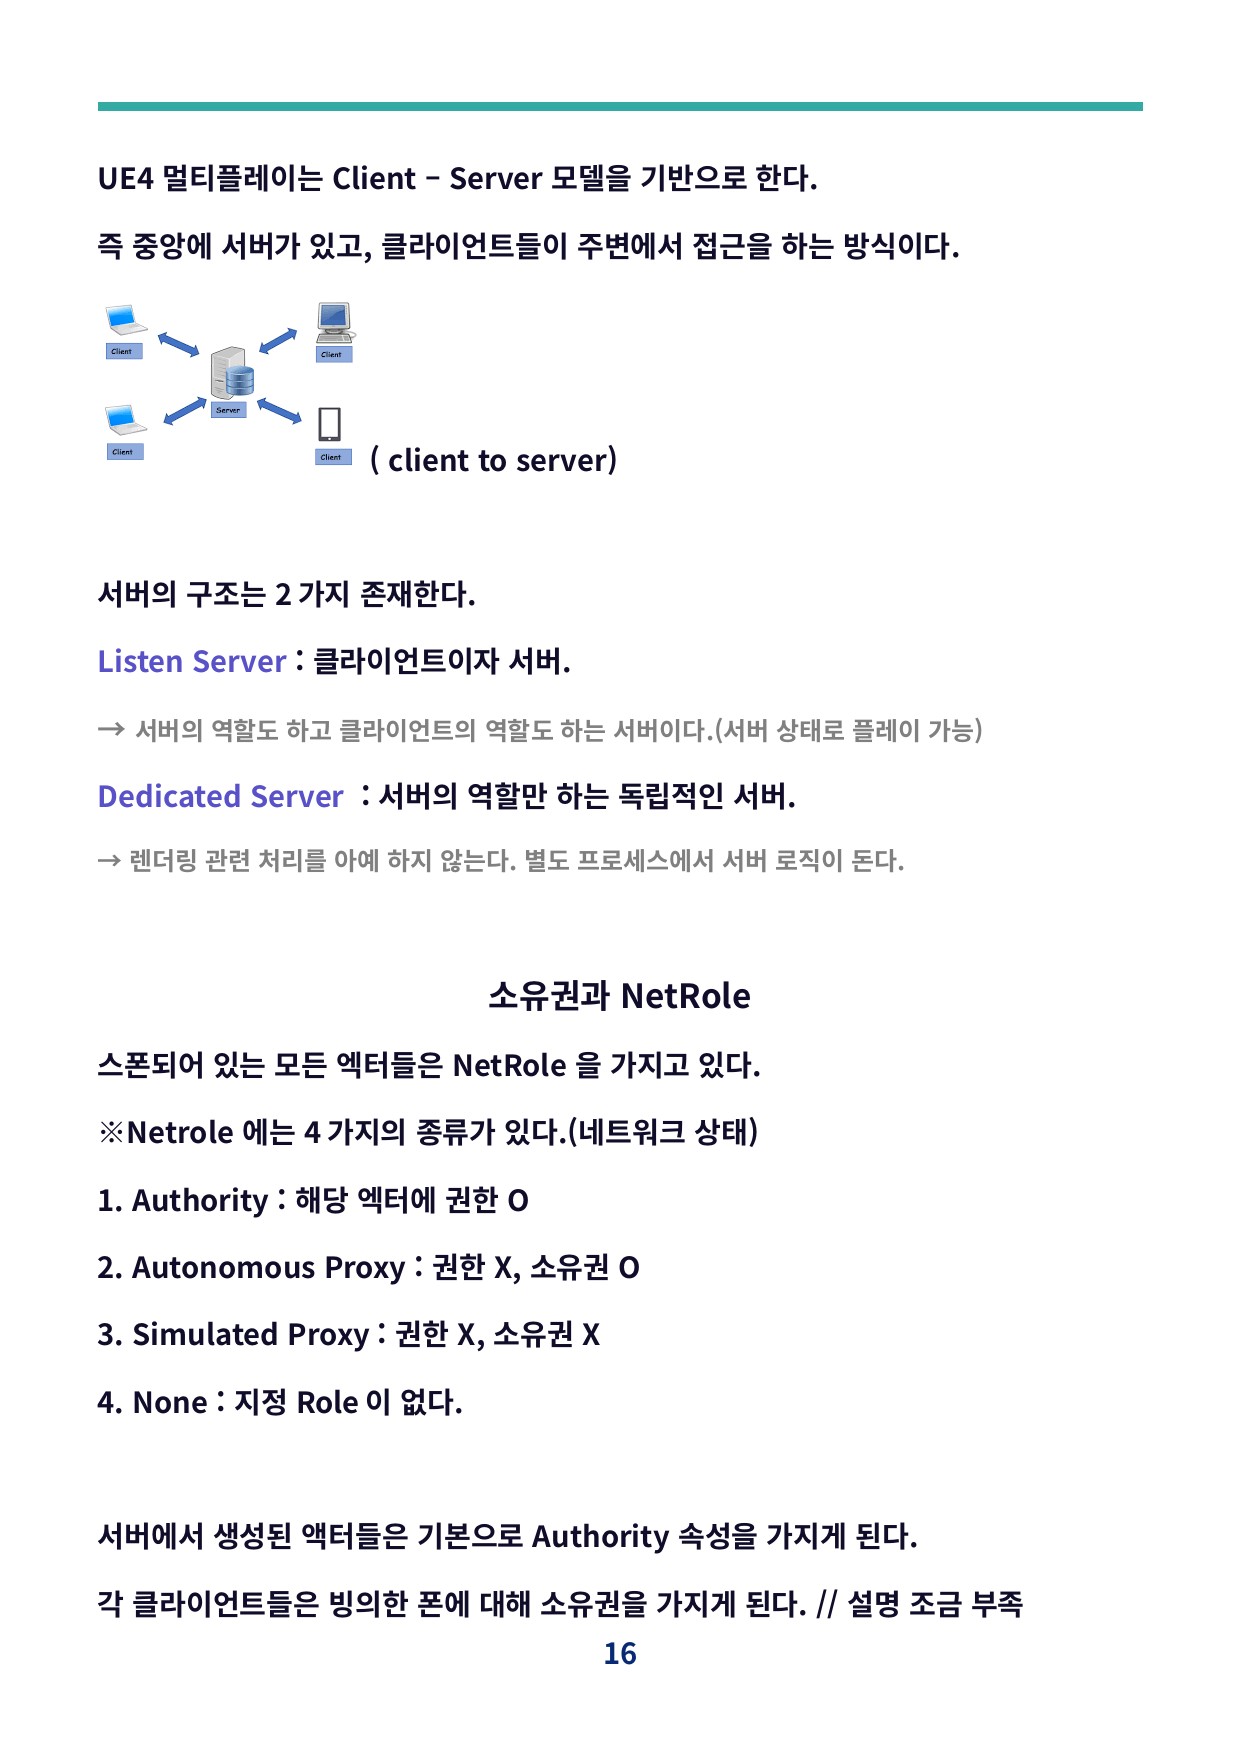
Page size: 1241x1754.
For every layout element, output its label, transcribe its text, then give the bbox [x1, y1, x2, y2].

subtitle Listen Server : 클라이언트이자 서버. [97, 639, 1143, 681]
subtitle → 서버의 역할도 하고 클라이언트의 역할도 하는 서버이다.(서버 상태로 플레이 가능) [97, 706, 1143, 749]
subtitle UE4 멀티플레이는 Client – Server 모델을 기반으로 한다. [97, 156, 1143, 198]
picture [97, 290, 370, 471]
subtitle 소유권과 NetRole [97, 969, 1143, 1018]
subtitle → 렌더링 관련 처리를 아예 하지 않는다. 별도 프로세스에서 서버 로직이 돈다. [97, 841, 1143, 877]
subtitle 서버에서 생성된 액터들은 기본으로 Authority 속성을 가지게 된다. [97, 1514, 1143, 1556]
subtitle ※Netrole 에는 4가지의 종류가 있다.(네트워크 상태) [97, 1110, 1143, 1152]
subtitle 스폰되어 있는 모든 엑터들은 NetRole 을 가지고 있다. [97, 1043, 1143, 1085]
subtitle Dedicated Server : 서버의 역할만 하는 독립적인 서버. [97, 774, 1143, 816]
subtitle 각 클라이언트들은 빙의한 폰에 대해 소유권을 가지게 된다. // 설명 조금 부족 [97, 1581, 1143, 1623]
subtitle 3. Simulated Proxy : 권한 X, 소유권 X [97, 1312, 1143, 1354]
subtitle 즉 중앙에 서버가 있고, 클라이언트들이 주변에서 접근을 하는 방식이다. [97, 223, 1143, 266]
subtitle ( client to server) [97, 291, 1143, 479]
subtitle 서버의 구조는 2가지 존재한다. [97, 572, 1143, 614]
subtitle 4. None : 지정 Role이 없다. [97, 1379, 1143, 1421]
subtitle 1. Authority : 해당 엑터에 권한 O [97, 1177, 1143, 1219]
subtitle 2. Autonomous Proxy : 권한 X, 소유권 O [97, 1244, 1143, 1287]
